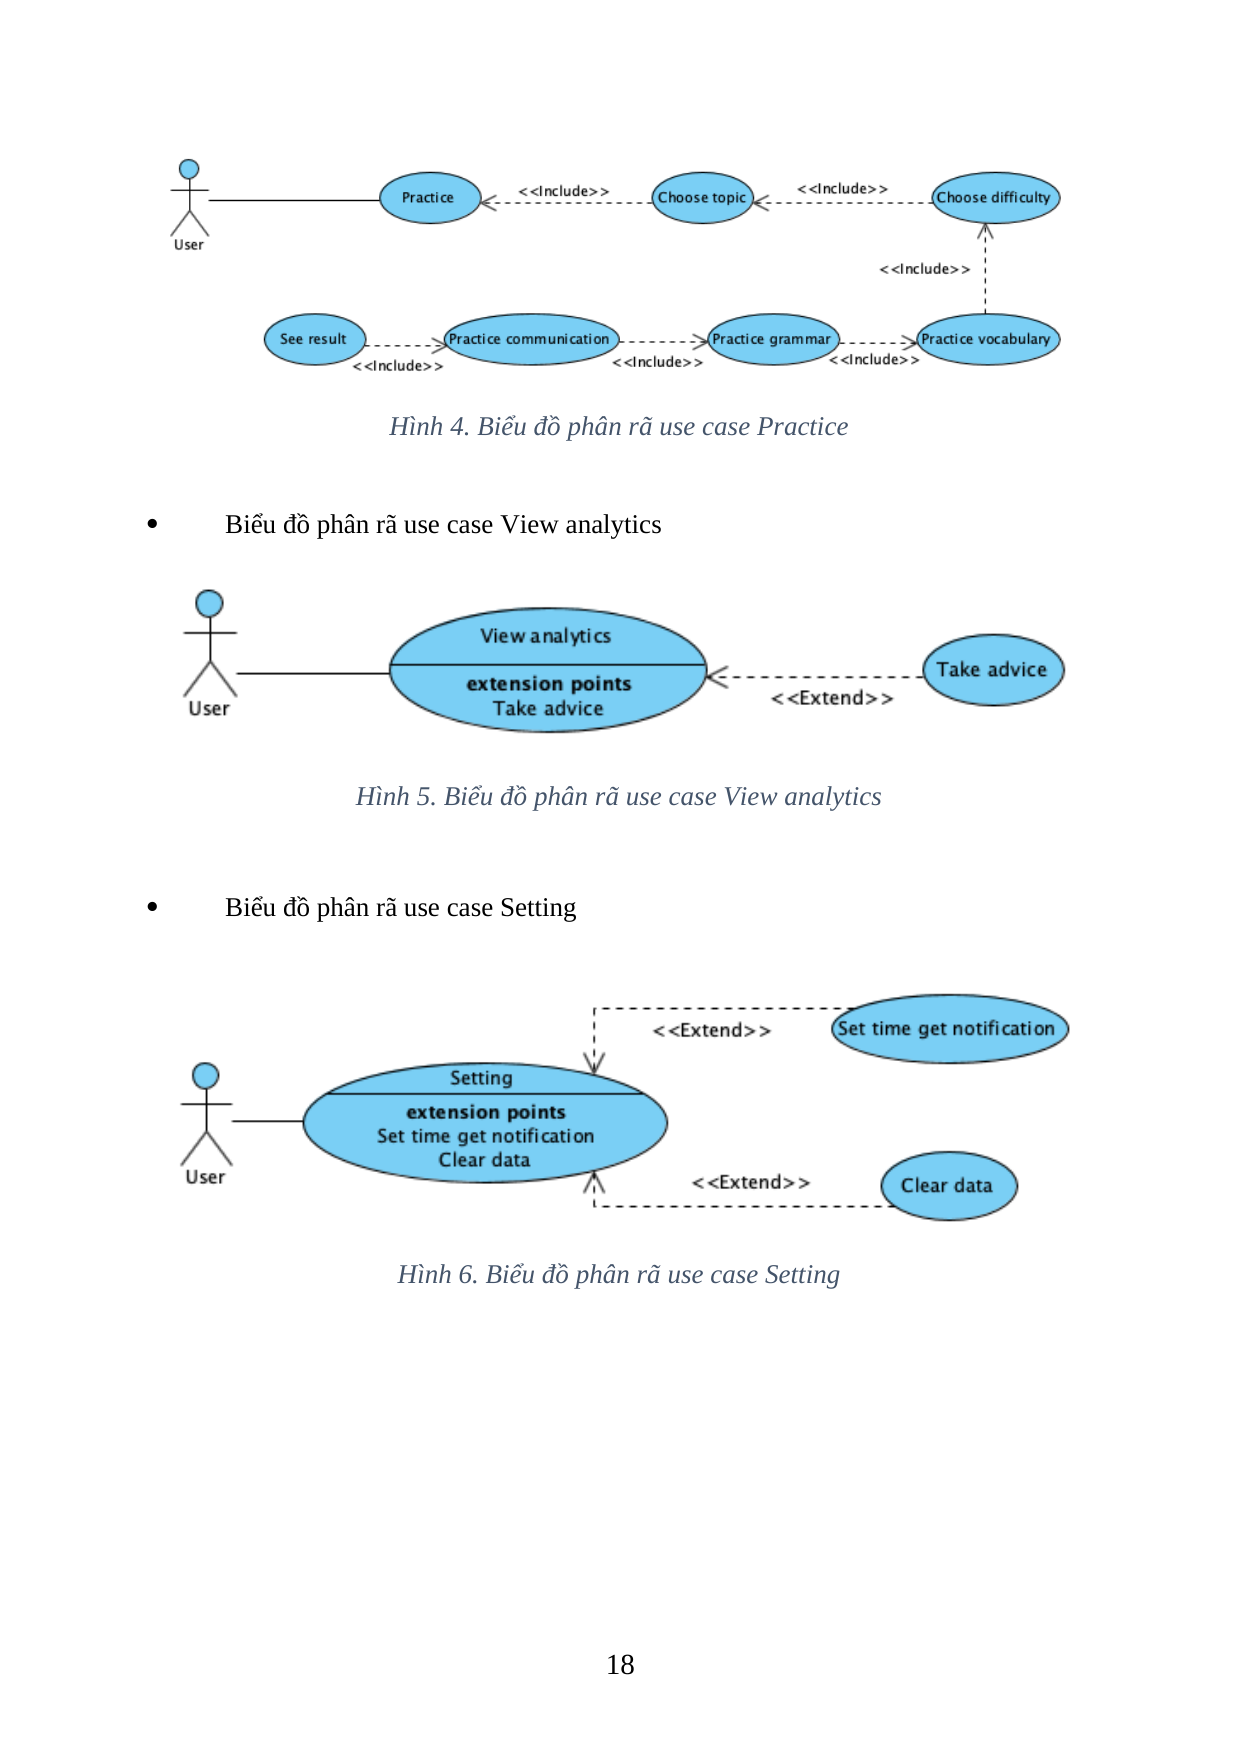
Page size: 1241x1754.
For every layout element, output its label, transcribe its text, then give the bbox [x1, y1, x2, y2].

picture [150, 150, 1090, 381]
list Biểu đồ phân rã use case Setting [148, 891, 1090, 922]
text Hình 6. Biểu đồ phân rã use case Setting [150, 1258, 1090, 1289]
list Biểu đồ phân rã use case View analytics [148, 508, 1090, 539]
picture [150, 950, 1090, 1230]
text Hình 5. Biểu đồ phân rã use case View analytics [150, 780, 1090, 811]
picture [150, 567, 1090, 751]
text Hình 4. Biểu đồ phân rã use case Practice [150, 410, 1090, 441]
